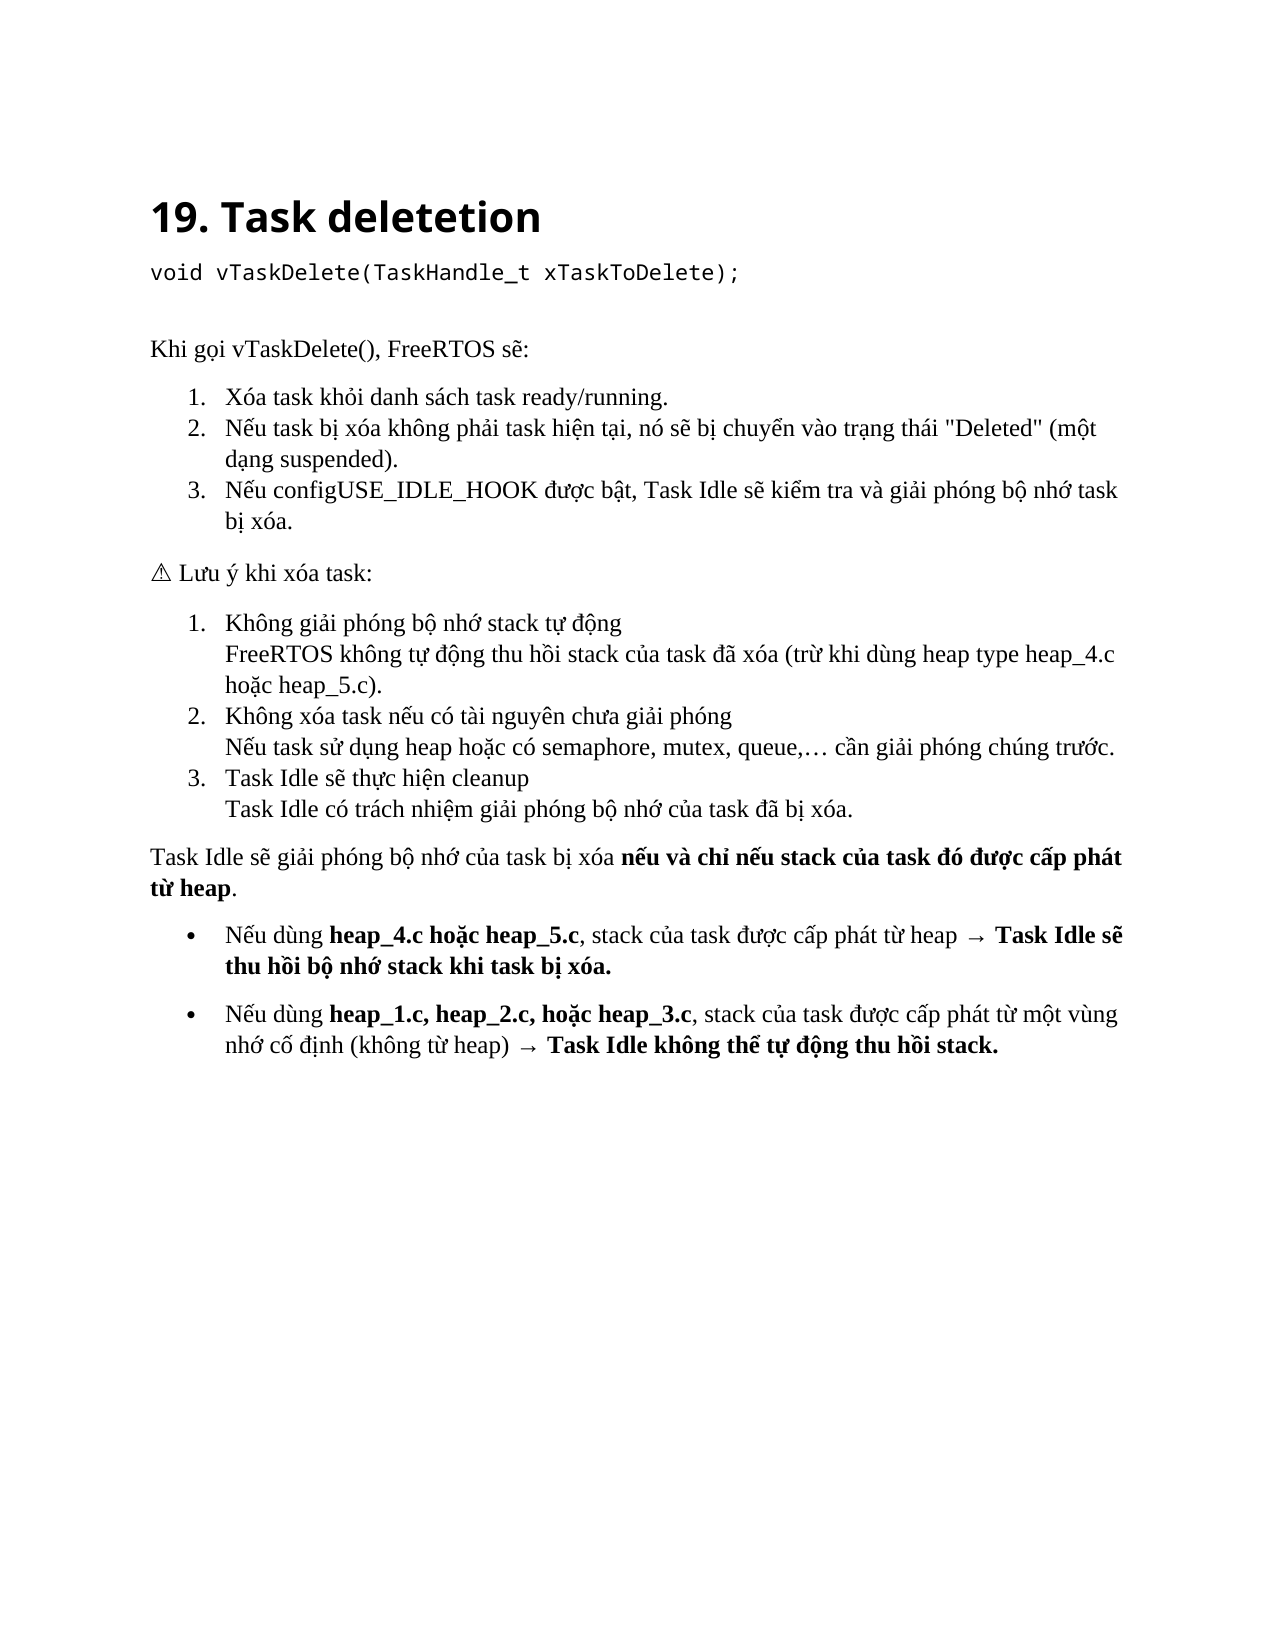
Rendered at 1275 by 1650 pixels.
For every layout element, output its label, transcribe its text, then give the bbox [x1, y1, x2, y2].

subtitle 19. Task deletetion [150, 187, 1125, 244]
text ⚠️ Lưu ý khi xóa task: [150, 554, 1125, 588]
list Nếu configUSE_IDLE_HOOK được bật, Task Idle sẽ kiểm tra và giải phóng bộ nhớ task bị xóa. [187, 475, 1125, 535]
list Nếu task bị xóa không phải task hiện tại, nó sẽ bị chuyển vào trạng thái "Deleted" (một dạng suspended). [187, 413, 1125, 473]
list Nếu dùng heap_4.c hoặc heap_5.c, stack của task được cấp phát từ heap → Task Idle sẽ thu hồi bộ nhớ stack khi task bị xóa. [187, 920, 1125, 980]
text Task Idle sẽ giải phóng bộ nhớ của task bị xóa nếu và chỉ nếu stack của task đó được cấp phát từ heap. [150, 842, 1125, 901]
list Xóa task khỏi danh sách task ready/running. [187, 382, 1125, 411]
list Không giải phóng bộ nhớ stack tự động FreeRTOS không tự động thu hồi stack của task đã xóa (trừ khi dùng heap type heap_4.c hoặc heap_5.c). [187, 608, 1125, 698]
list Task Idle sẽ thực hiện cleanup Task Idle có trách nhiệm giải phóng bộ nhớ của task đã bị xóa. [187, 763, 1125, 823]
text Khi gọi vTaskDelete(), FreeRTOS sẽ: [150, 334, 1125, 363]
list Không xóa task nếu có tài nguyên chưa giải phóng Nếu task sử dụng heap hoặc có semaphore, mutex, queue,… cần giải phóng chúng trước. [187, 701, 1125, 761]
list Nếu dùng heap_1.c, heap_2.c, hoặc heap_3.c, stack của task được cấp phát từ một vùng nhớ cố định (không từ heap) → Task Idle không thể tự động thu hồi stack. [187, 999, 1125, 1059]
text void vTaskDelete(TaskHandle_t xTaskToDelete); [150, 257, 1125, 287]
